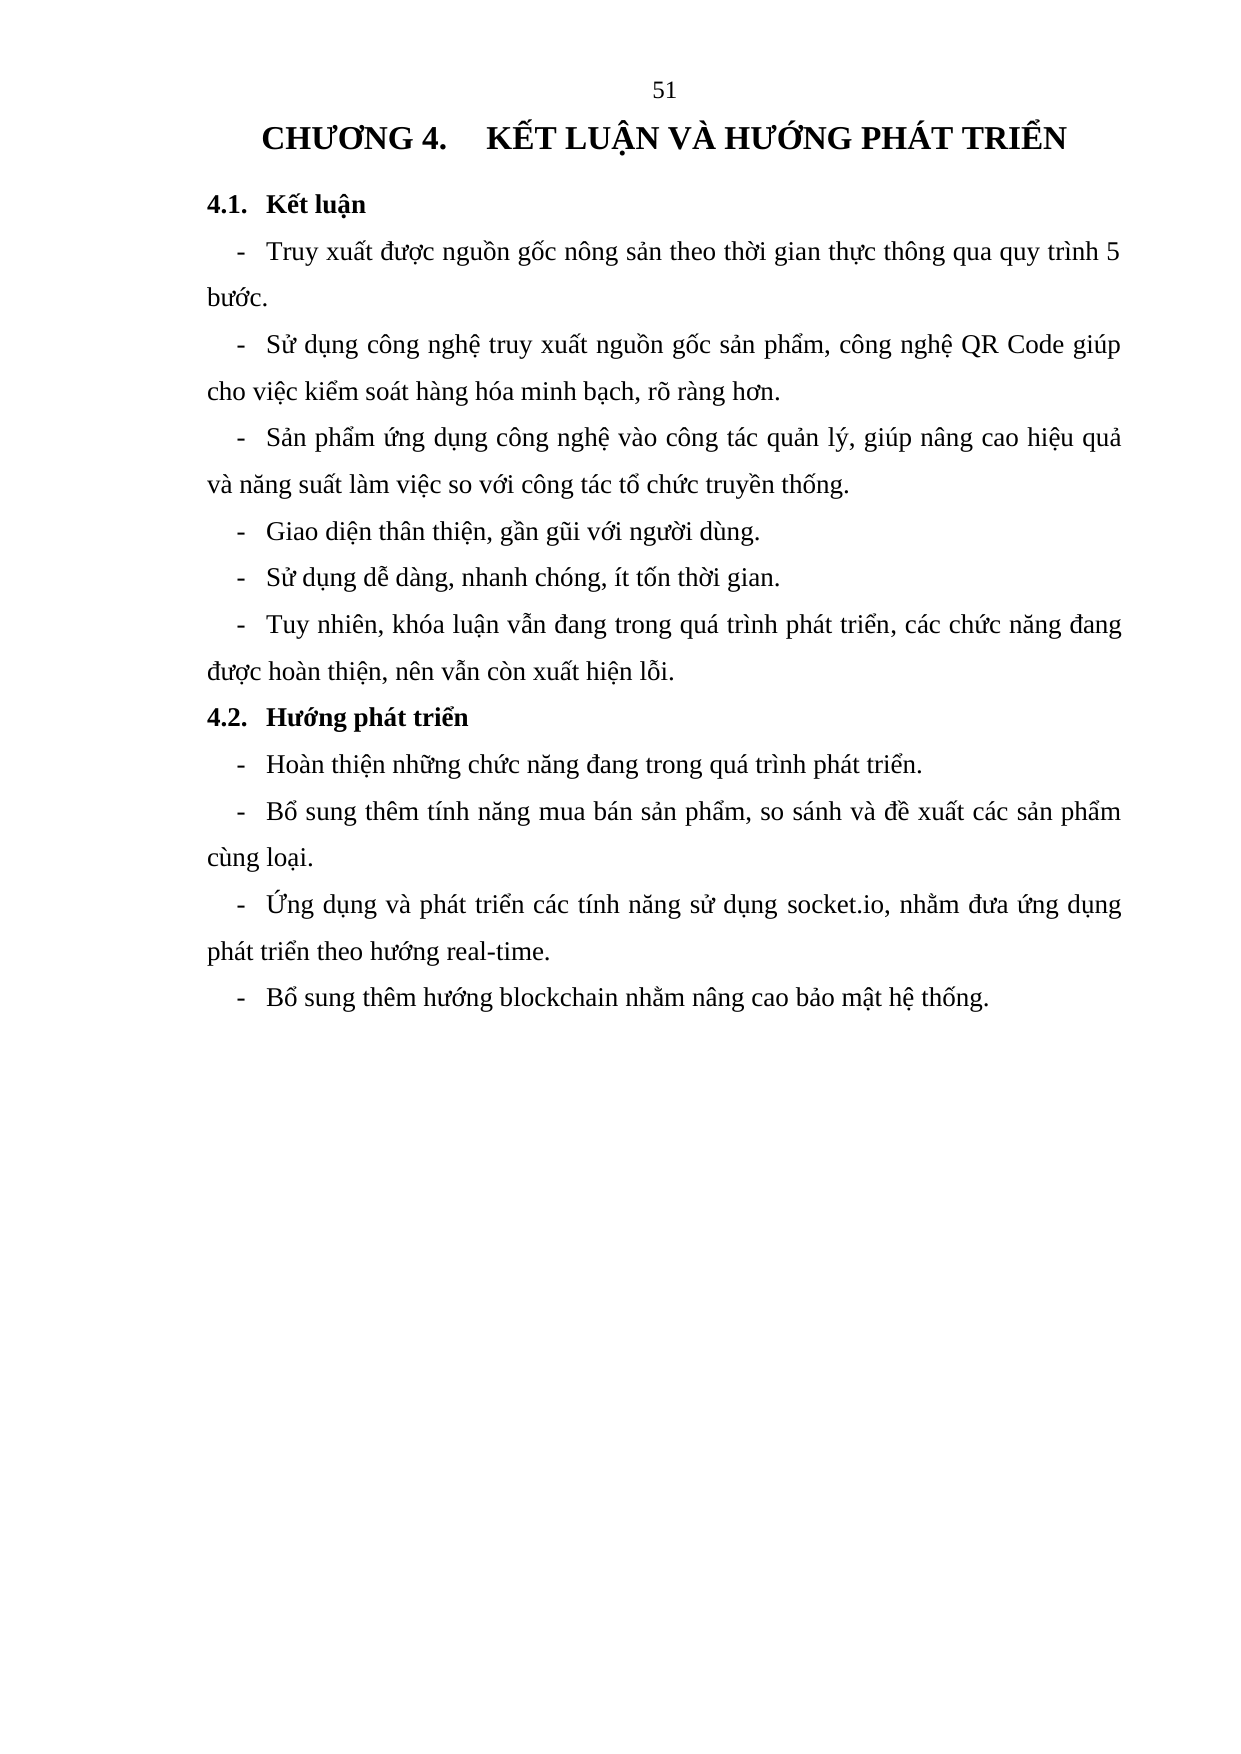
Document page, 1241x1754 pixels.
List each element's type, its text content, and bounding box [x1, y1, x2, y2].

list Hướng phát triển [207, 701, 1122, 733]
list Bổ sung thêm tính năng mua bán sản phẩm, so sánh và đề xuất các sản phẩm cùng loại. [207, 795, 1122, 873]
list Hoàn thiện những chức năng đang trong quá trình phát triển. [207, 748, 1122, 779]
list Sử dụng công nghệ truy xuất nguồn gốc sản phẩm, công nghệ QR Code giúp cho việc kiểm soát hàng hóa minh bạch, rõ ràng hơn. [207, 328, 1122, 406]
list Sử dụng dễ dàng, nhanh chóng, ít tốn thời gian. [207, 561, 1122, 593]
list Kết luận [207, 188, 1122, 219]
list Ứng dụng và phát triển các tính năng sử dụng socket.io, nhằm đưa ứng dụng phát triển theo hướng real-time. [207, 888, 1122, 966]
list Tuy nhiên, khóa luận vẫn đang trong quá trình phát triển, các chức năng đang được hoàn thiện, nên vẫn còn xuất hiện lỗi. [207, 608, 1122, 686]
list Truy xuất được nguồn gốc nông sản theo thời gian thực thông qua quy trình 5 bước. [207, 235, 1122, 313]
subtitle KẾT LUẬN VÀ HƯỚNG PHÁT TRIỂN [207, 118, 1122, 156]
list Sản phẩm ứng dụng công nghệ vào công tác quản lý, giúp nâng cao hiệu quả và năng suất làm việc so với công tác tổ chức truyền thống. [207, 421, 1122, 499]
list Giao diện thân thiện, gần gũi với người dùng. [207, 515, 1122, 546]
list Bổ sung thêm hướng blockchain nhằm nâng cao bảo mật hệ thống. [207, 981, 1122, 1013]
